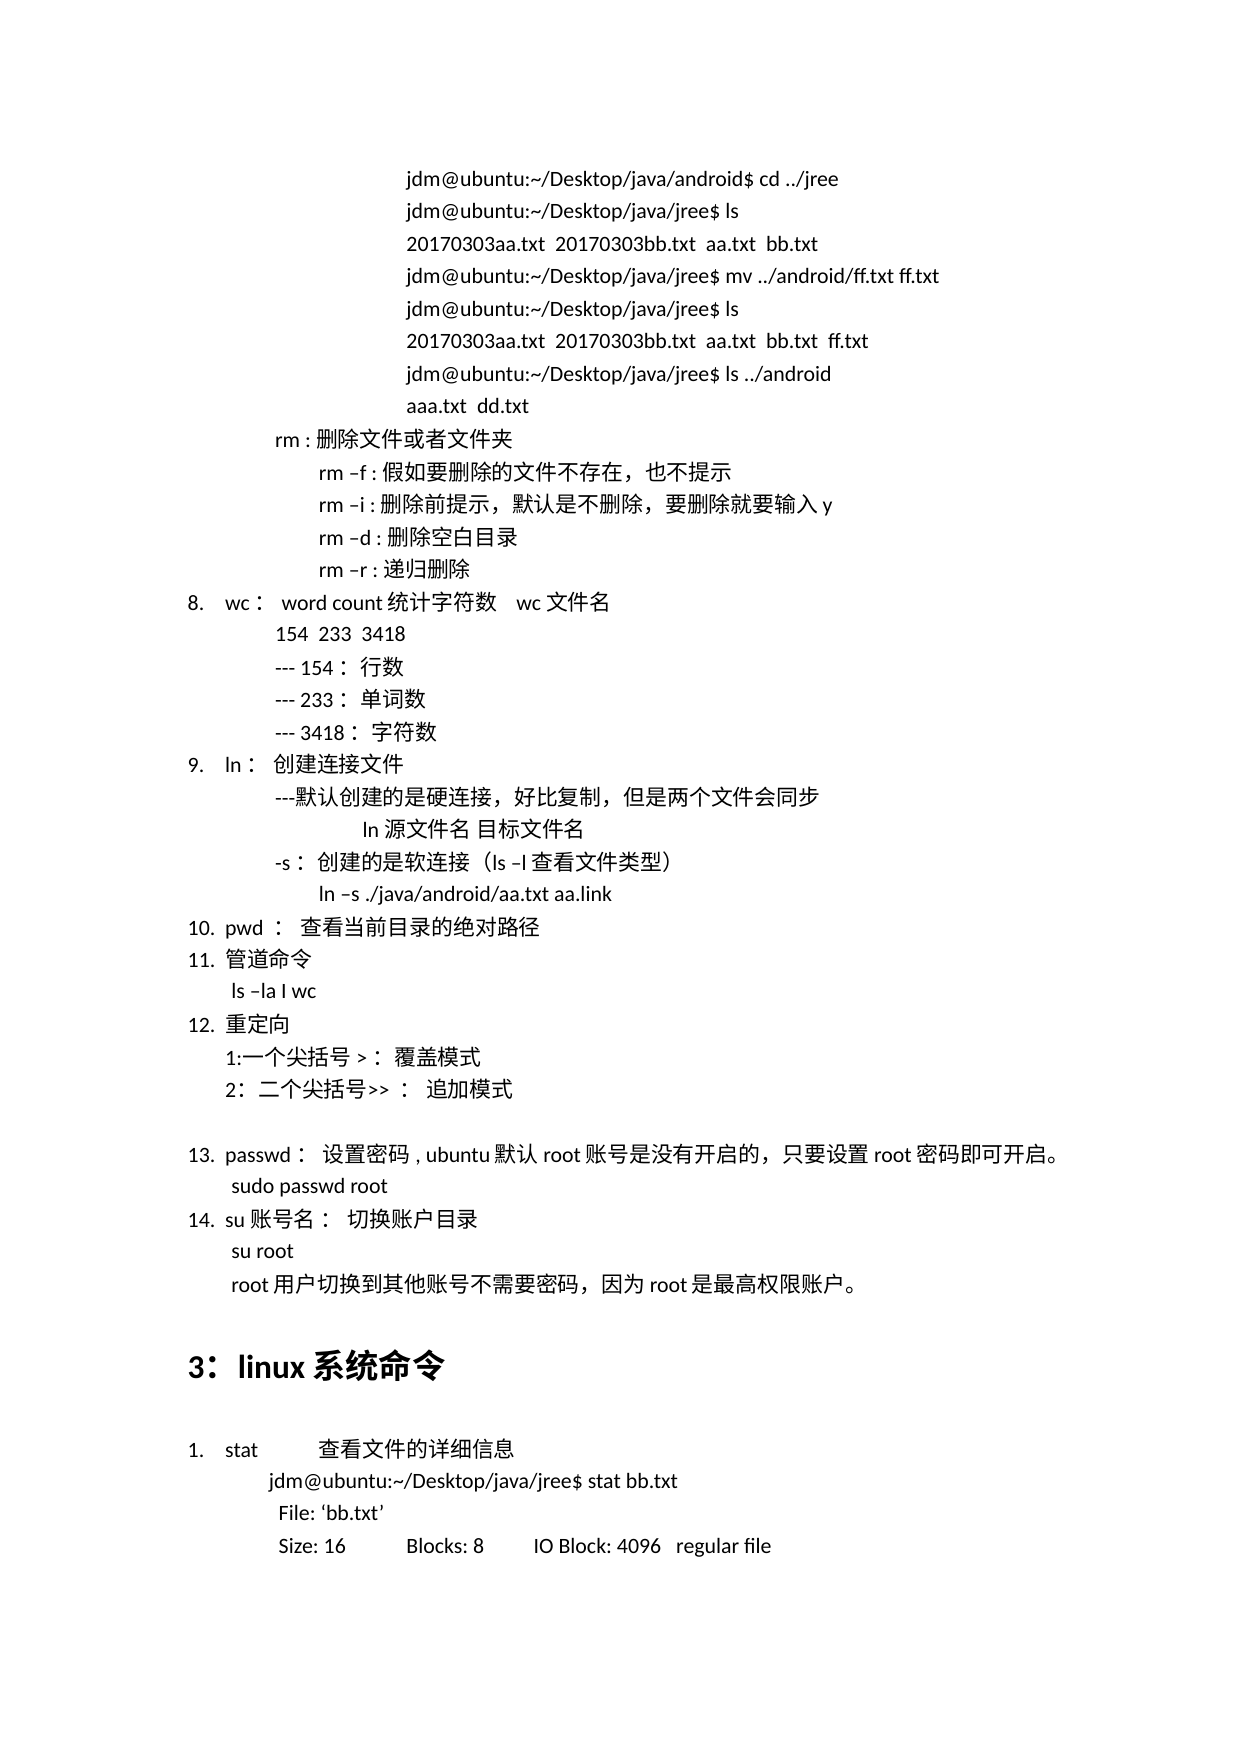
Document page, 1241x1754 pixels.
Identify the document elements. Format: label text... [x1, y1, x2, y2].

list ln ： 创建连接文件 [187, 747, 1053, 779]
list root用户切换到其他账号不需要密码，因为root是最高权限账户。 [231, 1267, 1053, 1299]
list jdm@ubuntu:~/Desktop/java/jree$ ls [341, 194, 1053, 227]
list rm –i : 删除前提示，默认是不删除，要删除就要输入y [275, 487, 1053, 519]
list rm –d : 删除空白目录 [275, 519, 1053, 552]
list 2：二个尖括号>> ： 追加模式 [225, 1072, 1053, 1104]
list passwd ： 设置密码 , ubuntu默认 root账号是没有开启的，只要设置root密码即可开启。 [187, 1137, 1053, 1169]
list 重定向 [187, 1007, 1053, 1039]
list pwd ： 查看当前目录的绝对路径 [187, 909, 1053, 942]
list --- 233 ：单词数 [275, 682, 1053, 714]
list 1:一个尖括号 > ：覆盖模式 [225, 1039, 1053, 1072]
list ln 源文件名 目标文件名 [275, 812, 1053, 844]
list aaa.txt dd.txt [384, 389, 1053, 422]
list stat 查看文件的详细信息 [187, 1432, 1053, 1464]
list jdm@ubuntu:~/Desktop/java/jree$ ls [319, 292, 1053, 324]
list su root [231, 1234, 1053, 1267]
list -s ：创建的是软连接（ls –l查看文件类型） [275, 844, 1053, 877]
list sudo passwd root [231, 1169, 1053, 1202]
list rm –f : 假如要删除的文件不存在，也不提示 [275, 454, 1053, 487]
list --- 154 ：行数 [275, 649, 1053, 682]
list rm : 删除文件或者文件夹 [275, 422, 1053, 454]
list File: ‘bb.txt’ [225, 1497, 1053, 1529]
list rm –r : 递归删除 [275, 552, 1053, 584]
list jdm@ubuntu:~/Desktop/java/jree$ stat bb.txt [225, 1464, 1053, 1497]
list ---默认创建的是硬连接，好比复制，但是两个文件会同步 [275, 779, 1053, 812]
list --- 3418 ：字符数 [275, 714, 1053, 747]
list 20170303aa.txt 20170303bb.txt aa.txt bb.txt ff.txt [341, 324, 1053, 357]
list ls –la I wc [231, 974, 1053, 1007]
list Size: 16 Blocks: 8 IO Block: 4096 regular file [225, 1529, 1053, 1562]
list su 账号名 ： 切换账户目录 [187, 1202, 1053, 1234]
list ln –s ./java/android/aa.txt aa.link [275, 877, 1053, 909]
list 管道命令 [187, 942, 1053, 974]
list jdm@ubuntu:~/Desktop/java/jree$ mv ../android/ff.txt ff.txt [362, 259, 1053, 292]
list jdm@ubuntu:~/Desktop/java/jree$ ls ../android [341, 357, 1053, 389]
list 154 233 3418 [275, 617, 1053, 649]
subtitle 3：linux系统命令 [187, 1332, 1053, 1397]
list wc ： word count统计字符数 wc 文件名 [187, 584, 1053, 617]
list 20170303aa.txt 20170303bb.txt aa.txt bb.txt [341, 227, 1053, 259]
list jdm@ubuntu:~/Desktop/java/android$ cd ../jree [275, 162, 1053, 194]
